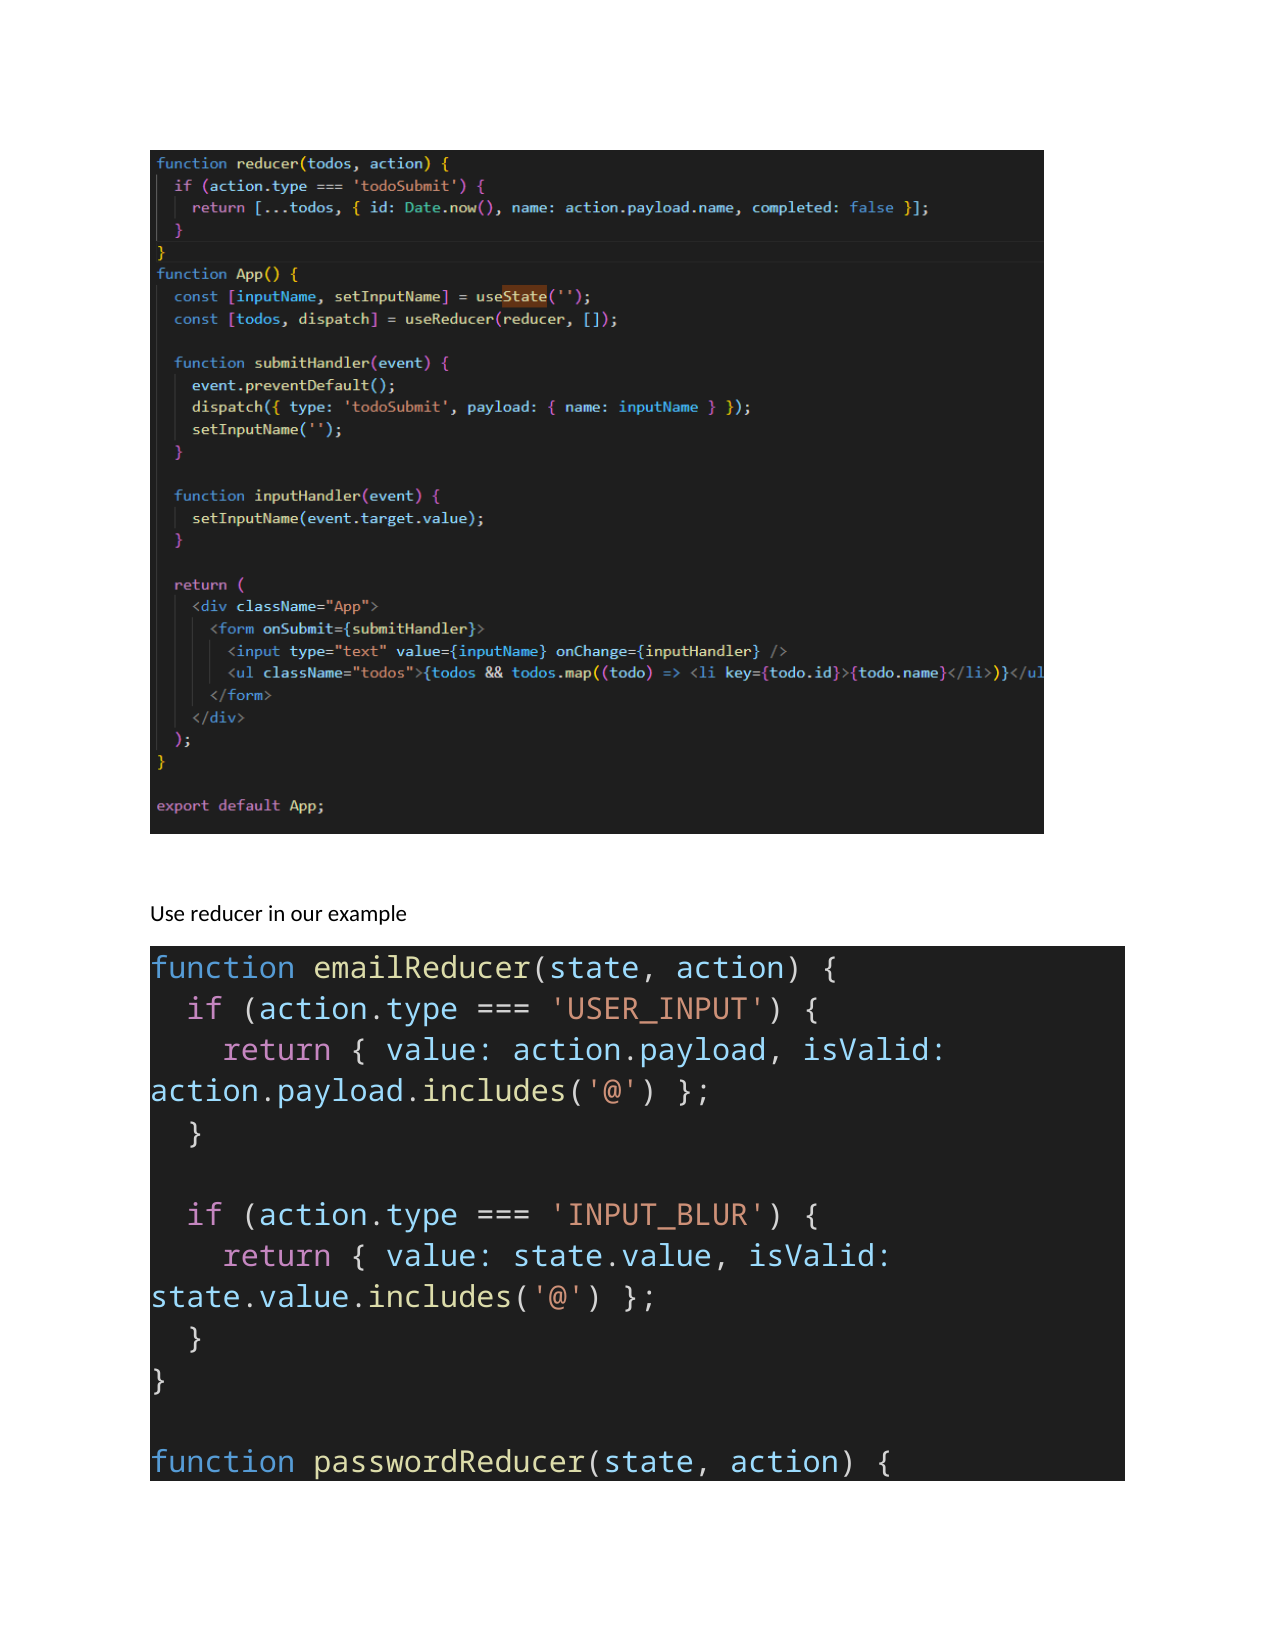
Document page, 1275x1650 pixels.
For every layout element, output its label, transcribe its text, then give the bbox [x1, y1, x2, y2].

text function passwordReducer(state, action) { [150, 1440, 1125, 1481]
text } [150, 1358, 1125, 1399]
text } [150, 1316, 1125, 1358]
text if (action.type === 'USER_INPUT') { [150, 987, 1125, 1028]
picture [150, 150, 1044, 834]
text } [150, 1111, 1125, 1152]
text if (action.type === 'INPUT_BLUR') { [150, 1193, 1125, 1234]
text return { value: action.payload, isValid: action.payload.includes('@') }; [150, 1028, 1125, 1111]
text Use reducer in our example [150, 899, 1125, 927]
text function emailReducer(state, action) { [150, 946, 1125, 987]
text return { value: state.value, isValid: state.value.includes('@') }; [150, 1234, 1125, 1316]
